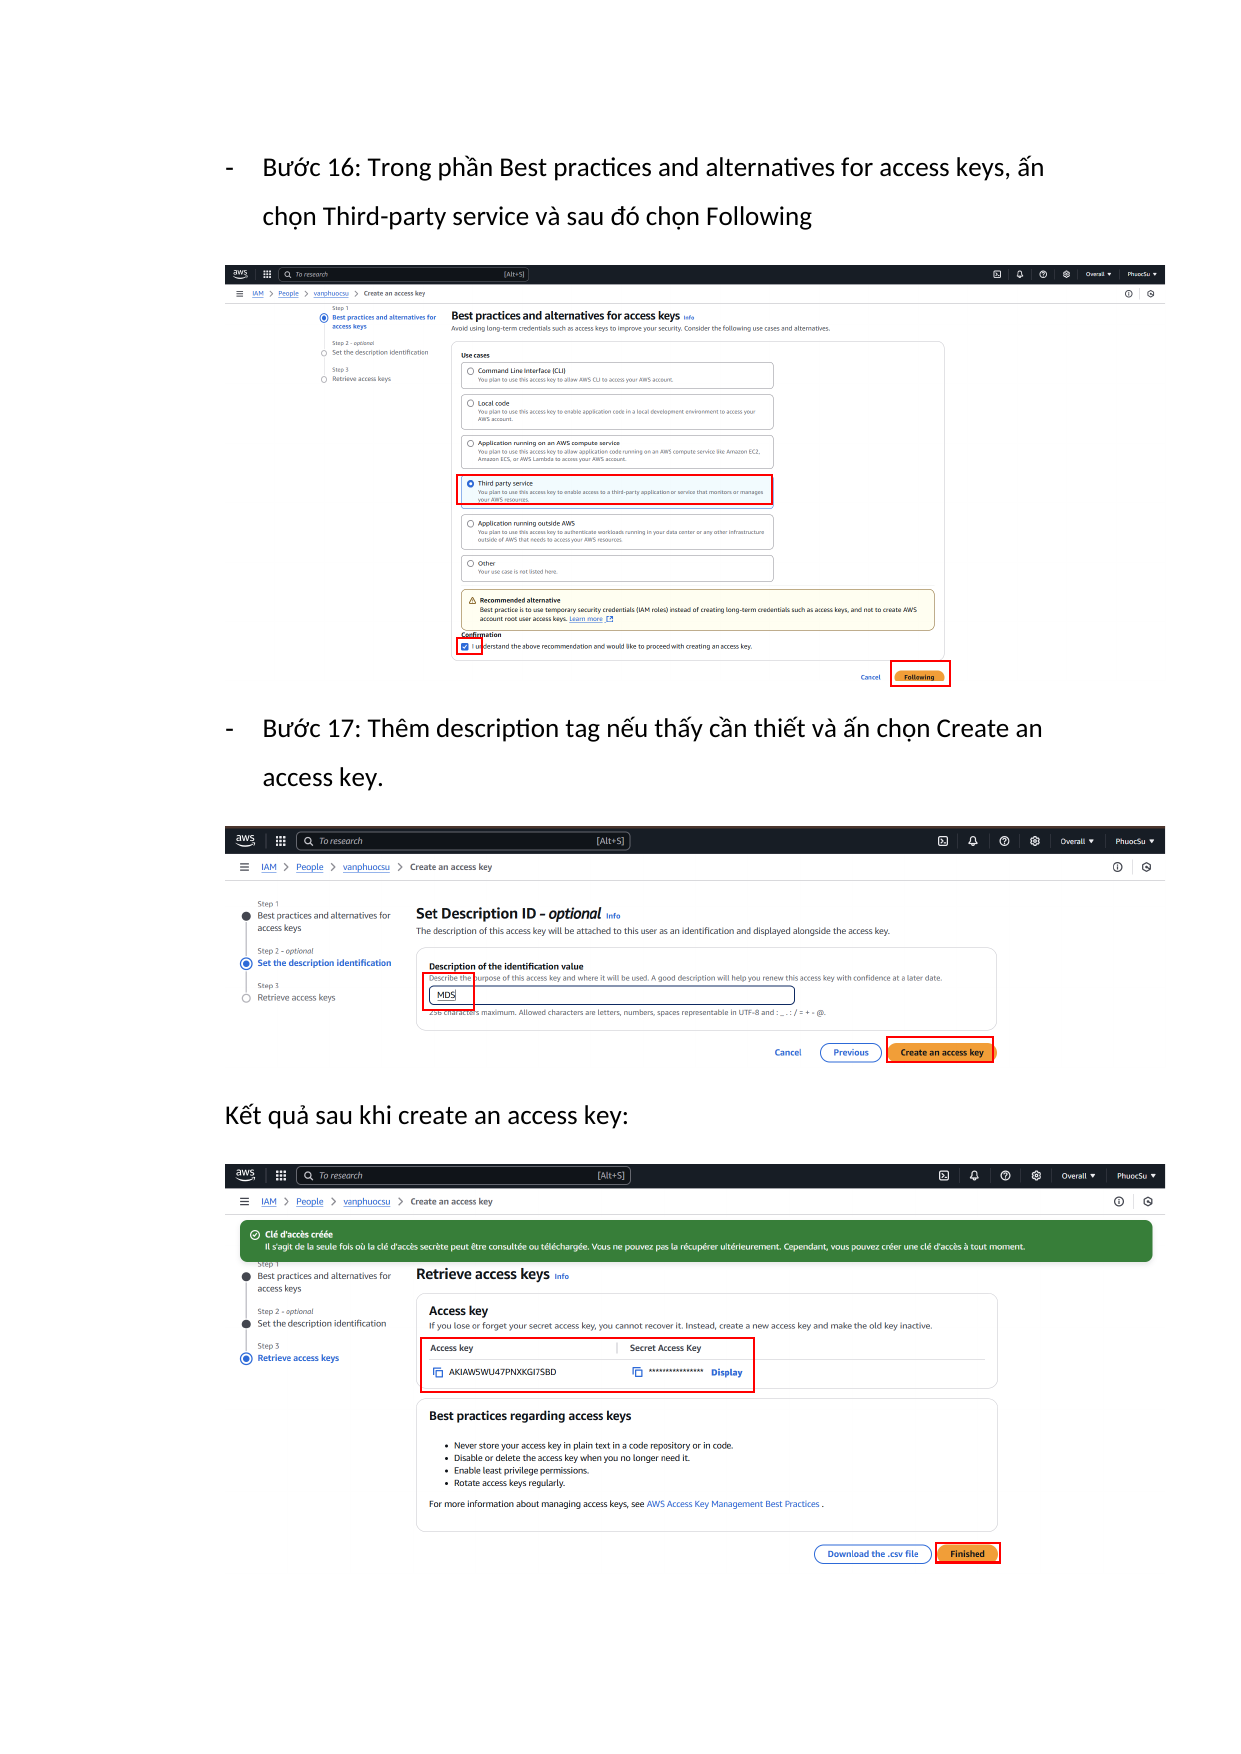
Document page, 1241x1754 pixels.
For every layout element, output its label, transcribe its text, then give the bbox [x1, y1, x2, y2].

picture [225, 826, 1166, 1068]
list Bước 17: Thêm description tag nếu thấy cần thiết và ấn chọn Create an access key. [225, 711, 1090, 794]
text Kết quả sau khi create an access key: [225, 1098, 1090, 1131]
list Bước 16: Trong phần Best practices and alternatives for access keys, ấn chọn Third-party service và sau đó chọn Following [225, 150, 1090, 232]
picture [892, 662, 949, 681]
picture [225, 265, 1166, 681]
picture [225, 1164, 1166, 1574]
